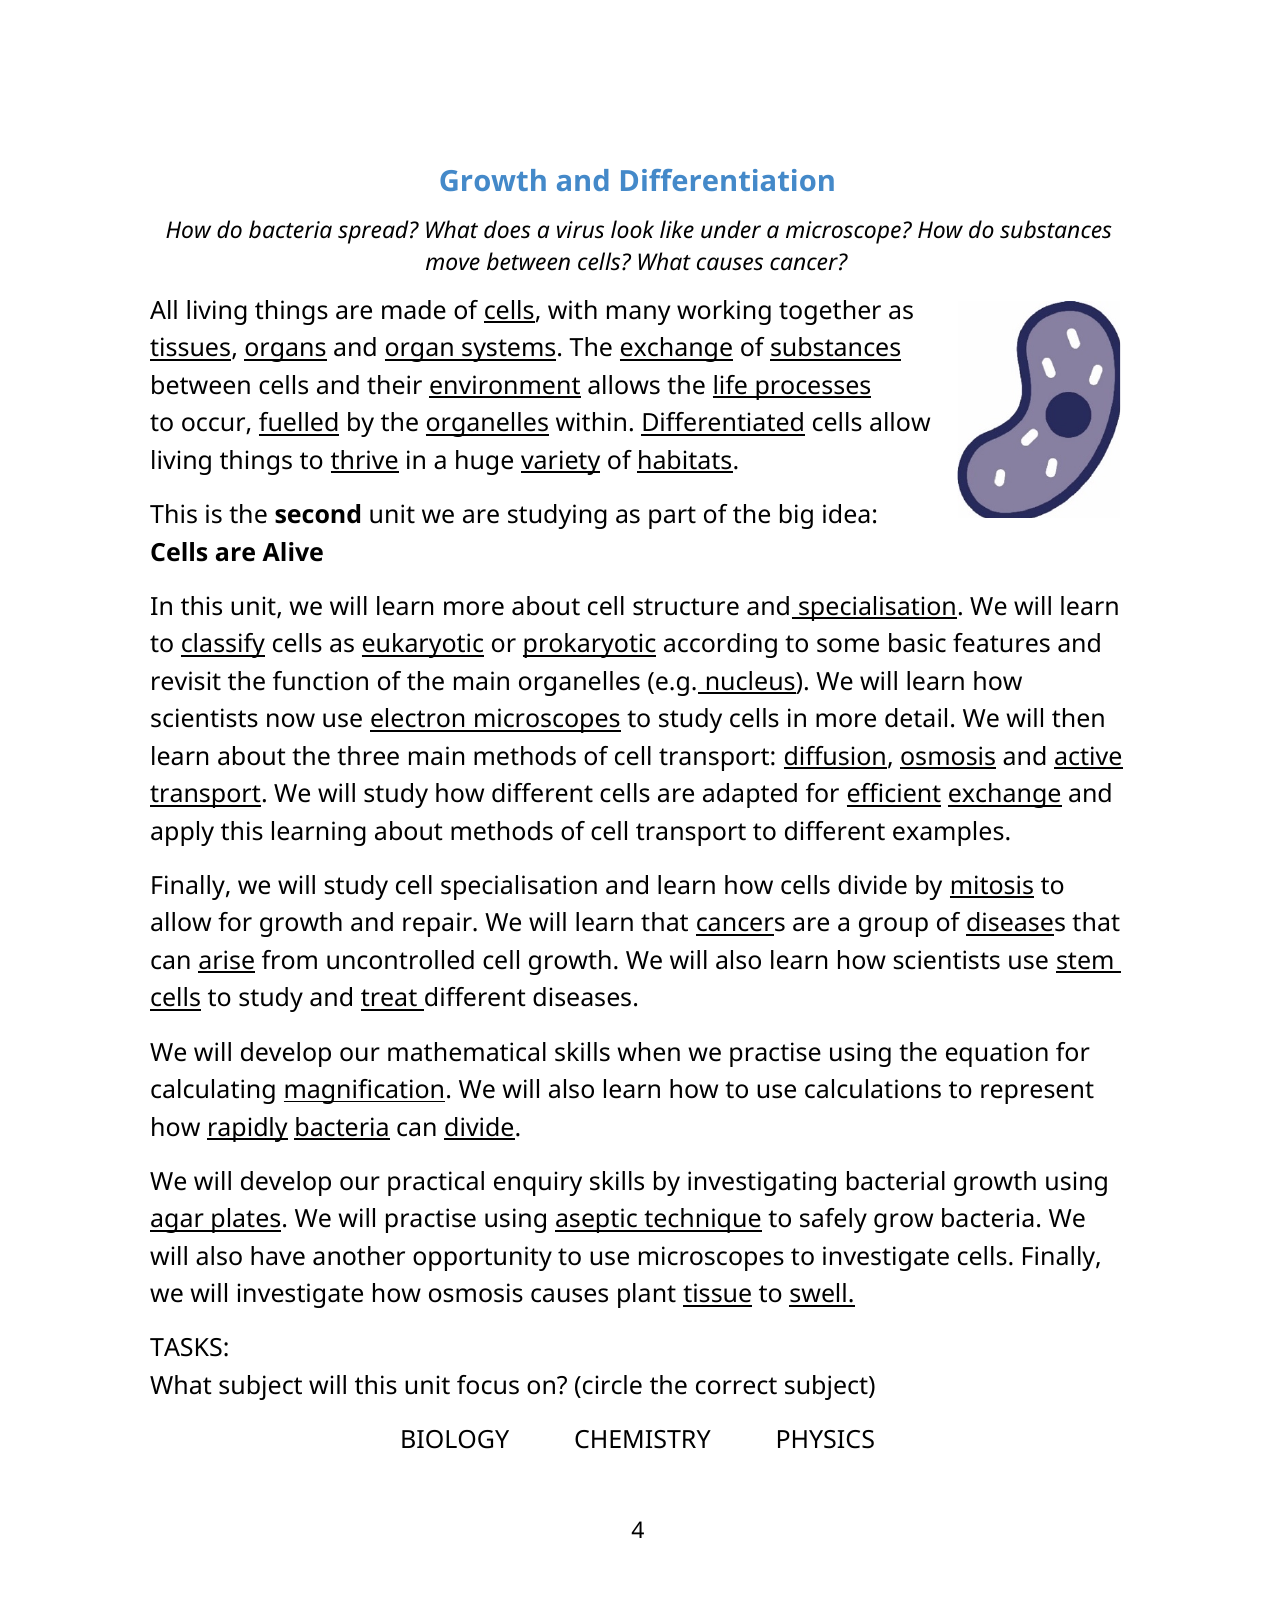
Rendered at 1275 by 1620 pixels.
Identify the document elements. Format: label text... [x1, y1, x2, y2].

text In this unit, we will learn more about cell structure and specialisation. We will learn to classify cells as eukaryotic or prokaryotic according to some basic features and revisit the function of the main organelles (e.g. nucleus). We will learn how scientists now use electron microscopes to study cells in more detail. We will then learn about the three main methods of cell transport: diffusion, osmosis and active transport. We will study how different cells are adapted for efficient exchange and apply this learning about methods of cell transport to different examples. [150, 585, 1125, 848]
text How do bacteria spread? What does a virus look like under a microscope? How do substances move between cells? What causes cancer? [150, 214, 1125, 277]
text This is the second unit we are studying as part of the big idea: Cells are Alive [150, 493, 1125, 568]
text TASKS: What subject will this unit focus on? (circle the correct subject) [150, 1327, 1125, 1402]
picture [957, 301, 1121, 518]
text All living things are made of cells, with many working together as tissues, organs and organ systems. The exchange of substances between cells and their environment allows the life processes to occur, fuelled by the organelles within. Differentiated cells allow living things to thrive in a huge variety of habitats. [150, 289, 1125, 477]
text BIOLOGY CHEMISTRY PHYSICS [150, 1418, 1125, 1456]
text We will develop our mathematical skills when we practise using the equation for calculating magnification. We will also learn how to use calculations to represent how rapidly bacteria can divide. [150, 1031, 1125, 1143]
text Finally, we will study cell specialisation and learn how cells divide by mitosis to allow for growth and repair. We will learn that cancers are a group of diseases that can arise from uncontrolled cell growth. We will also learn how scientists use stem cells to study and treat different diseases. [150, 864, 1125, 1014]
subtitle Growth and Differentiation [150, 160, 1125, 200]
text We will develop our practical enquiry skills by investigating bacterial growth using agar plates. We will practise using aseptic technique to safely grow bacteria. We will also have another opportunity to use microscopes to investigate cells. Finally, we will investigate how osmosis causes plant tissue to swell. [150, 1160, 1125, 1310]
